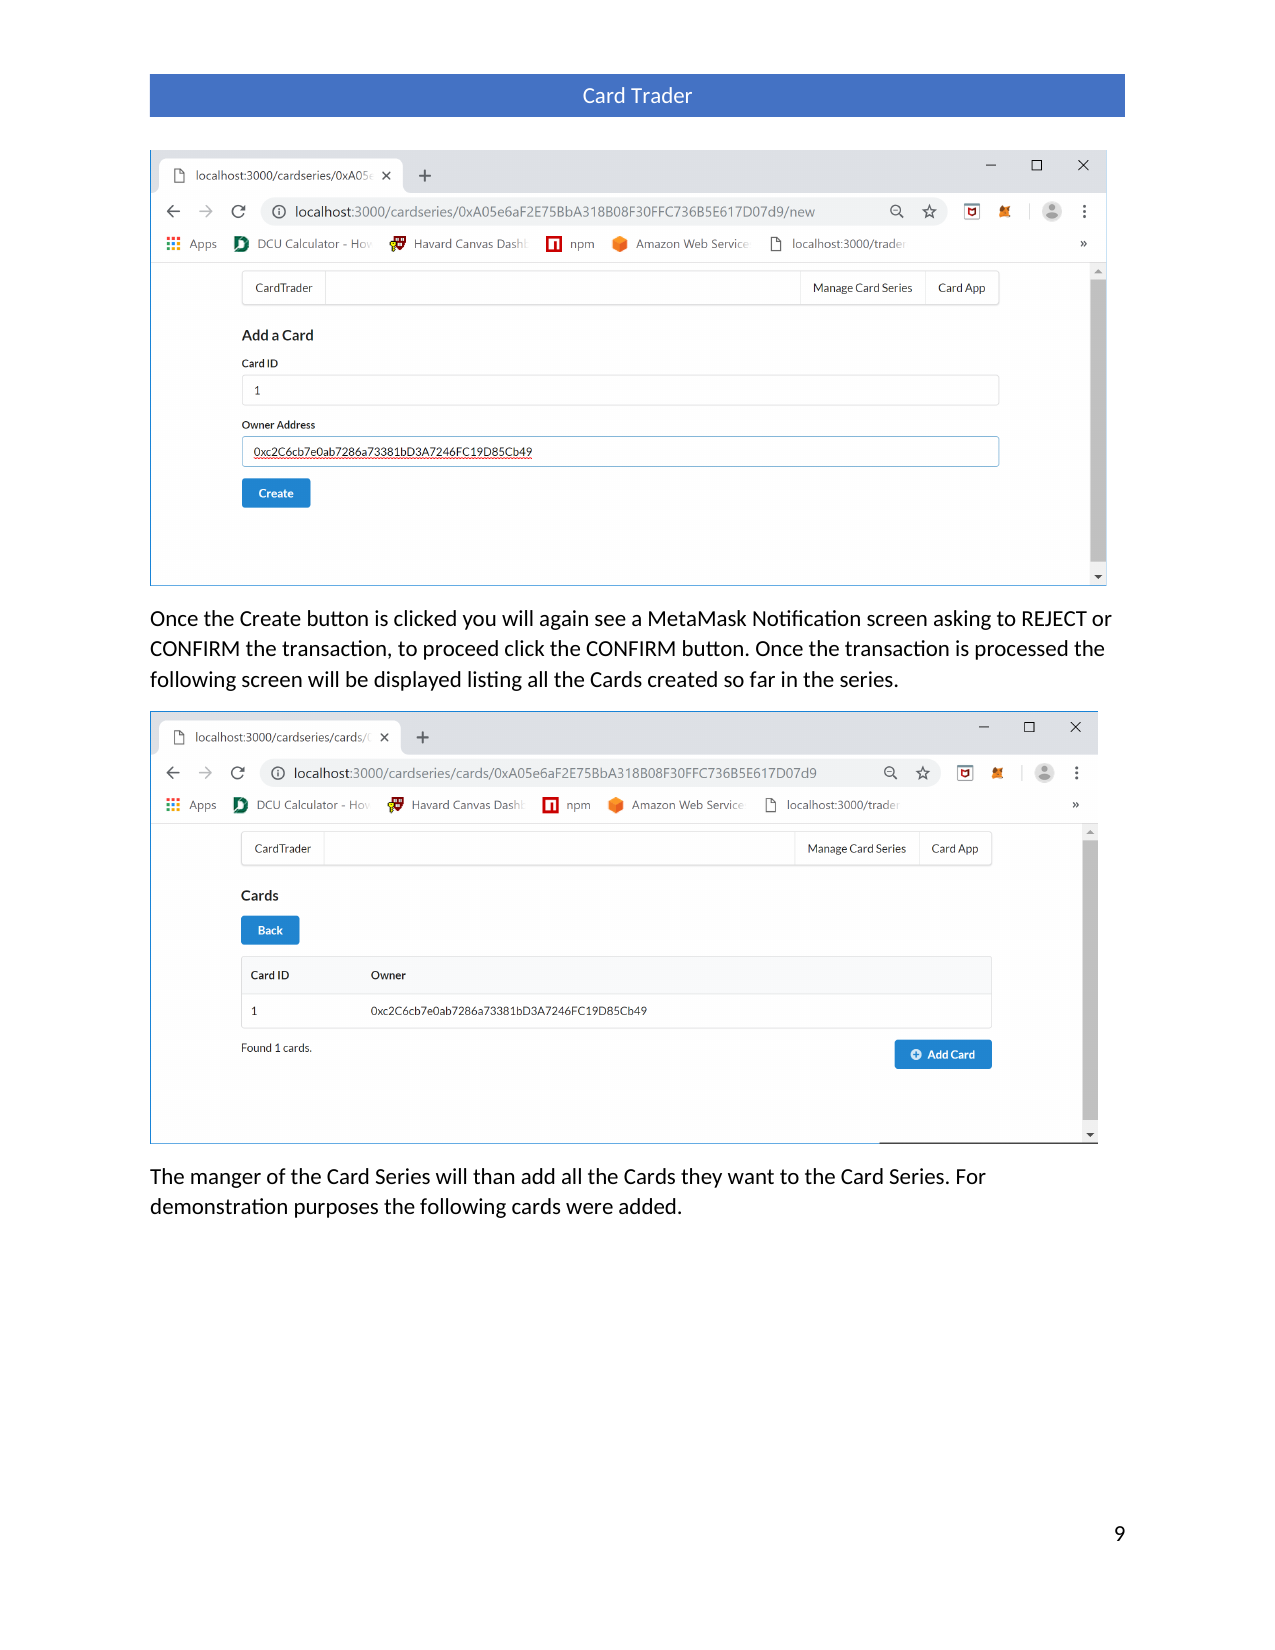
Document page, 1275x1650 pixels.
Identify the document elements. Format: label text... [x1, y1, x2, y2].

text The manger of the Card Series will than add all the Cards they want to the Card Series. For demonstration purposes the following cards were added. [150, 1162, 1125, 1221]
picture [150, 150, 1107, 586]
picture [150, 711, 1098, 1144]
text Once the Create button is clicked you will again see a MetaMask Notification screen asking to REJECT or CONFIRM the transaction, to proceed click the CONFIRM button. Once the transaction is processed the following screen will be displayed listing all the Cards created so far in the series. [150, 604, 1125, 693]
